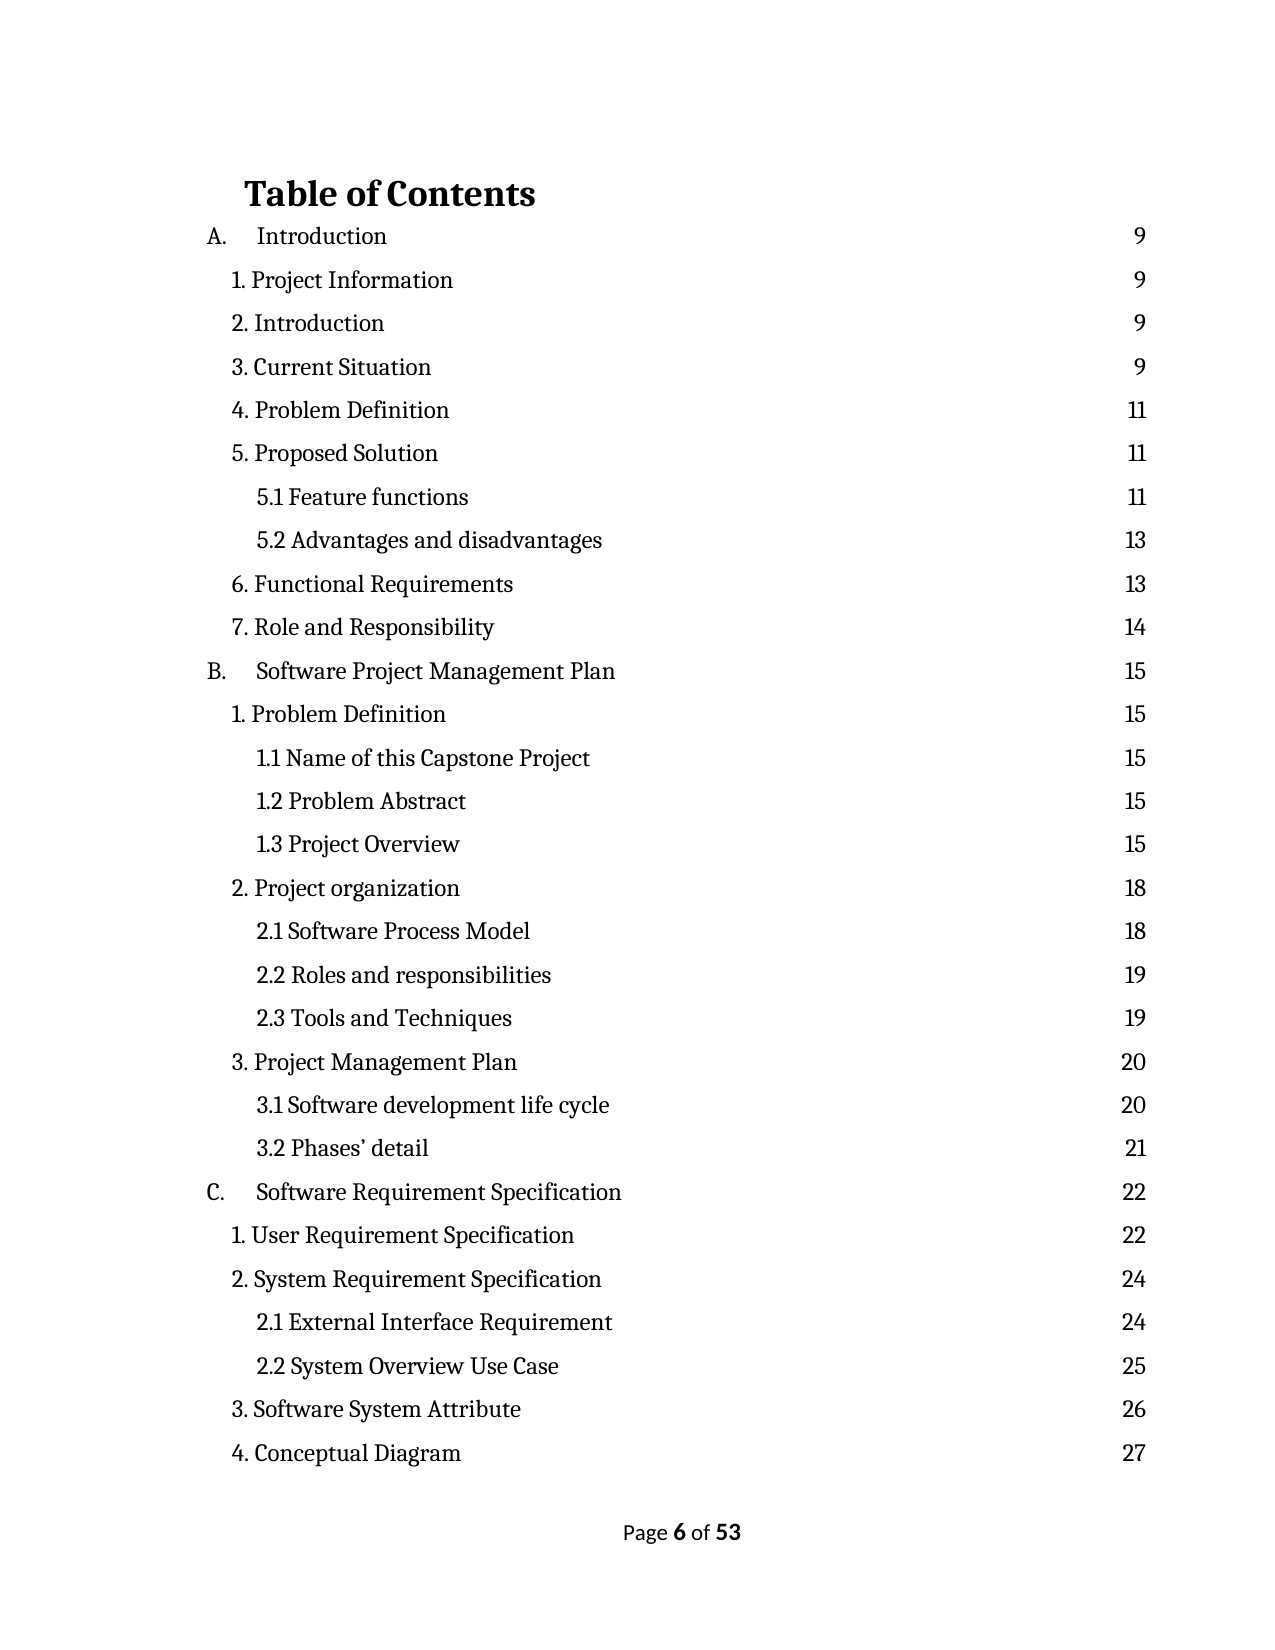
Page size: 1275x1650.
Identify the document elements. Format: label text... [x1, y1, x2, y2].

text Table of Contents [244, 173, 1157, 216]
